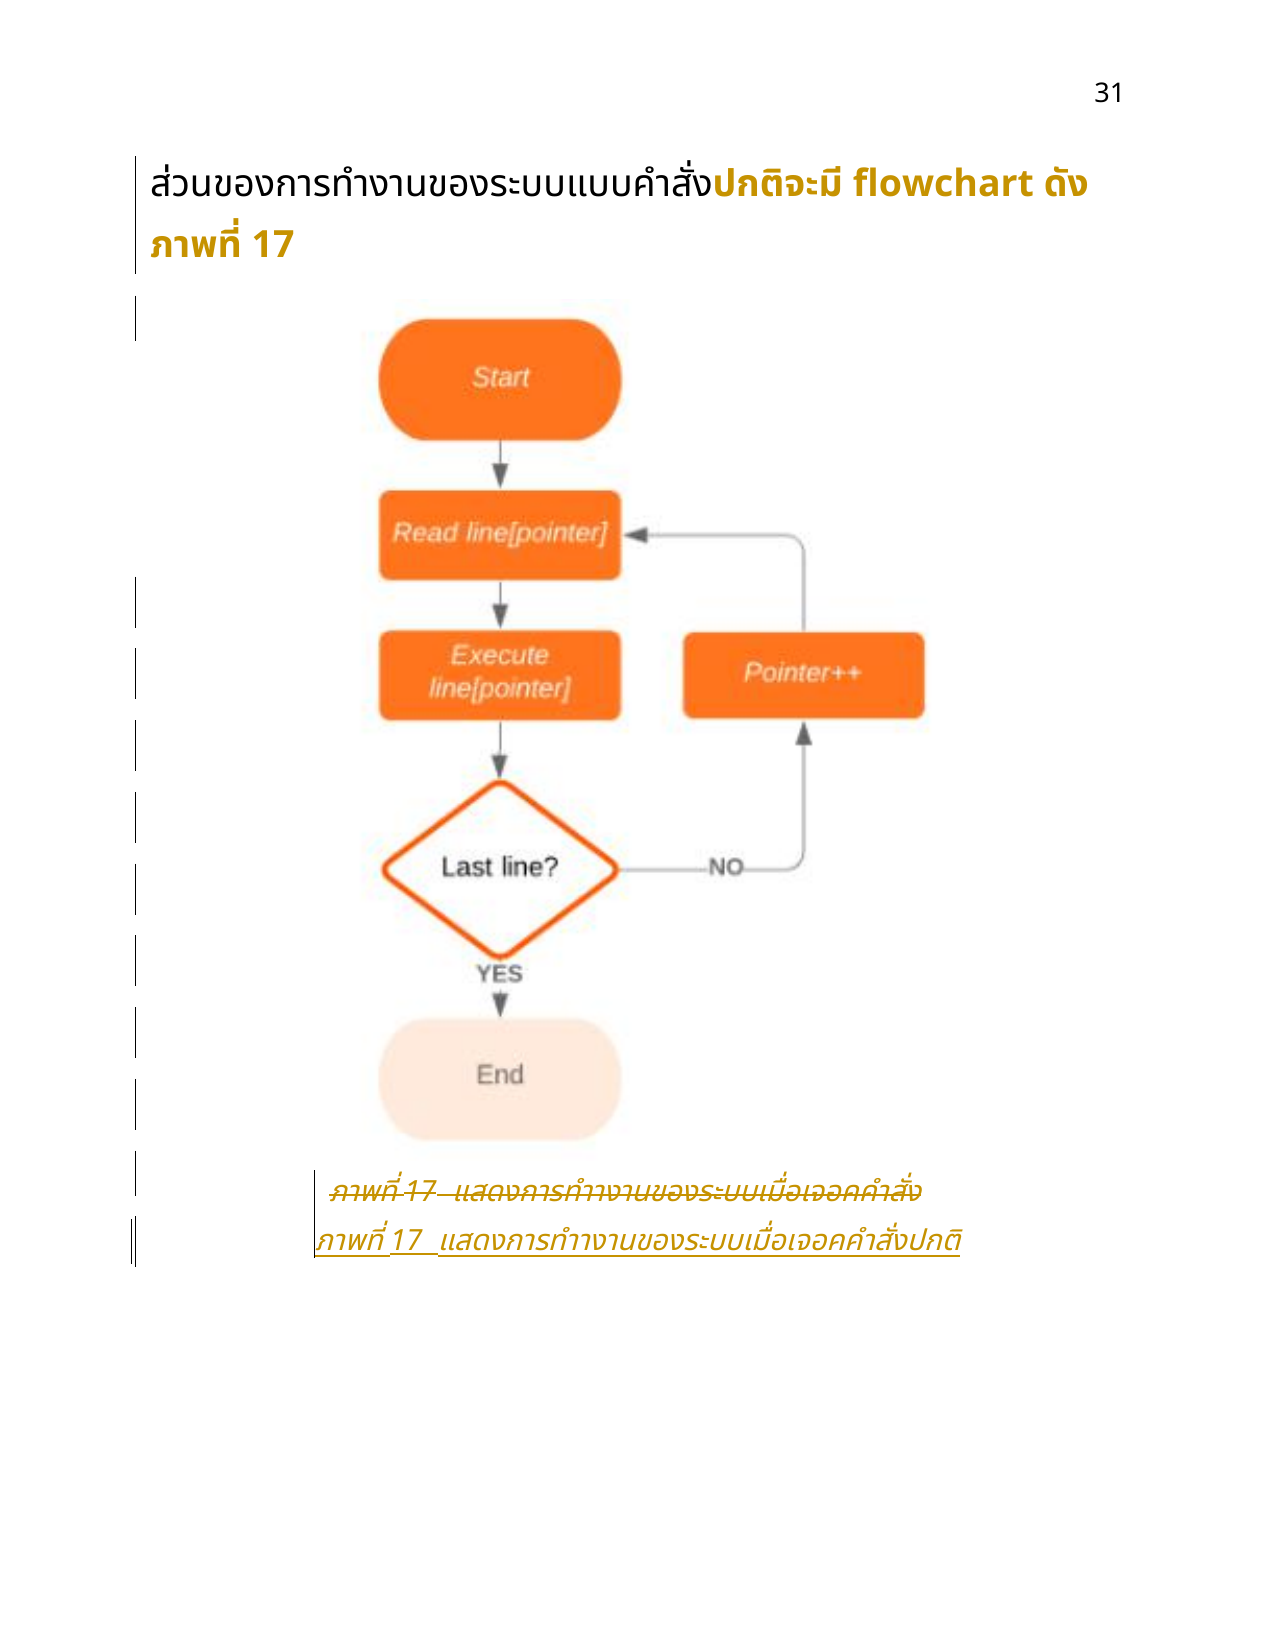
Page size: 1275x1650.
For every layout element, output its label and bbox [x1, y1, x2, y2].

picture [329, 299, 946, 1161]
